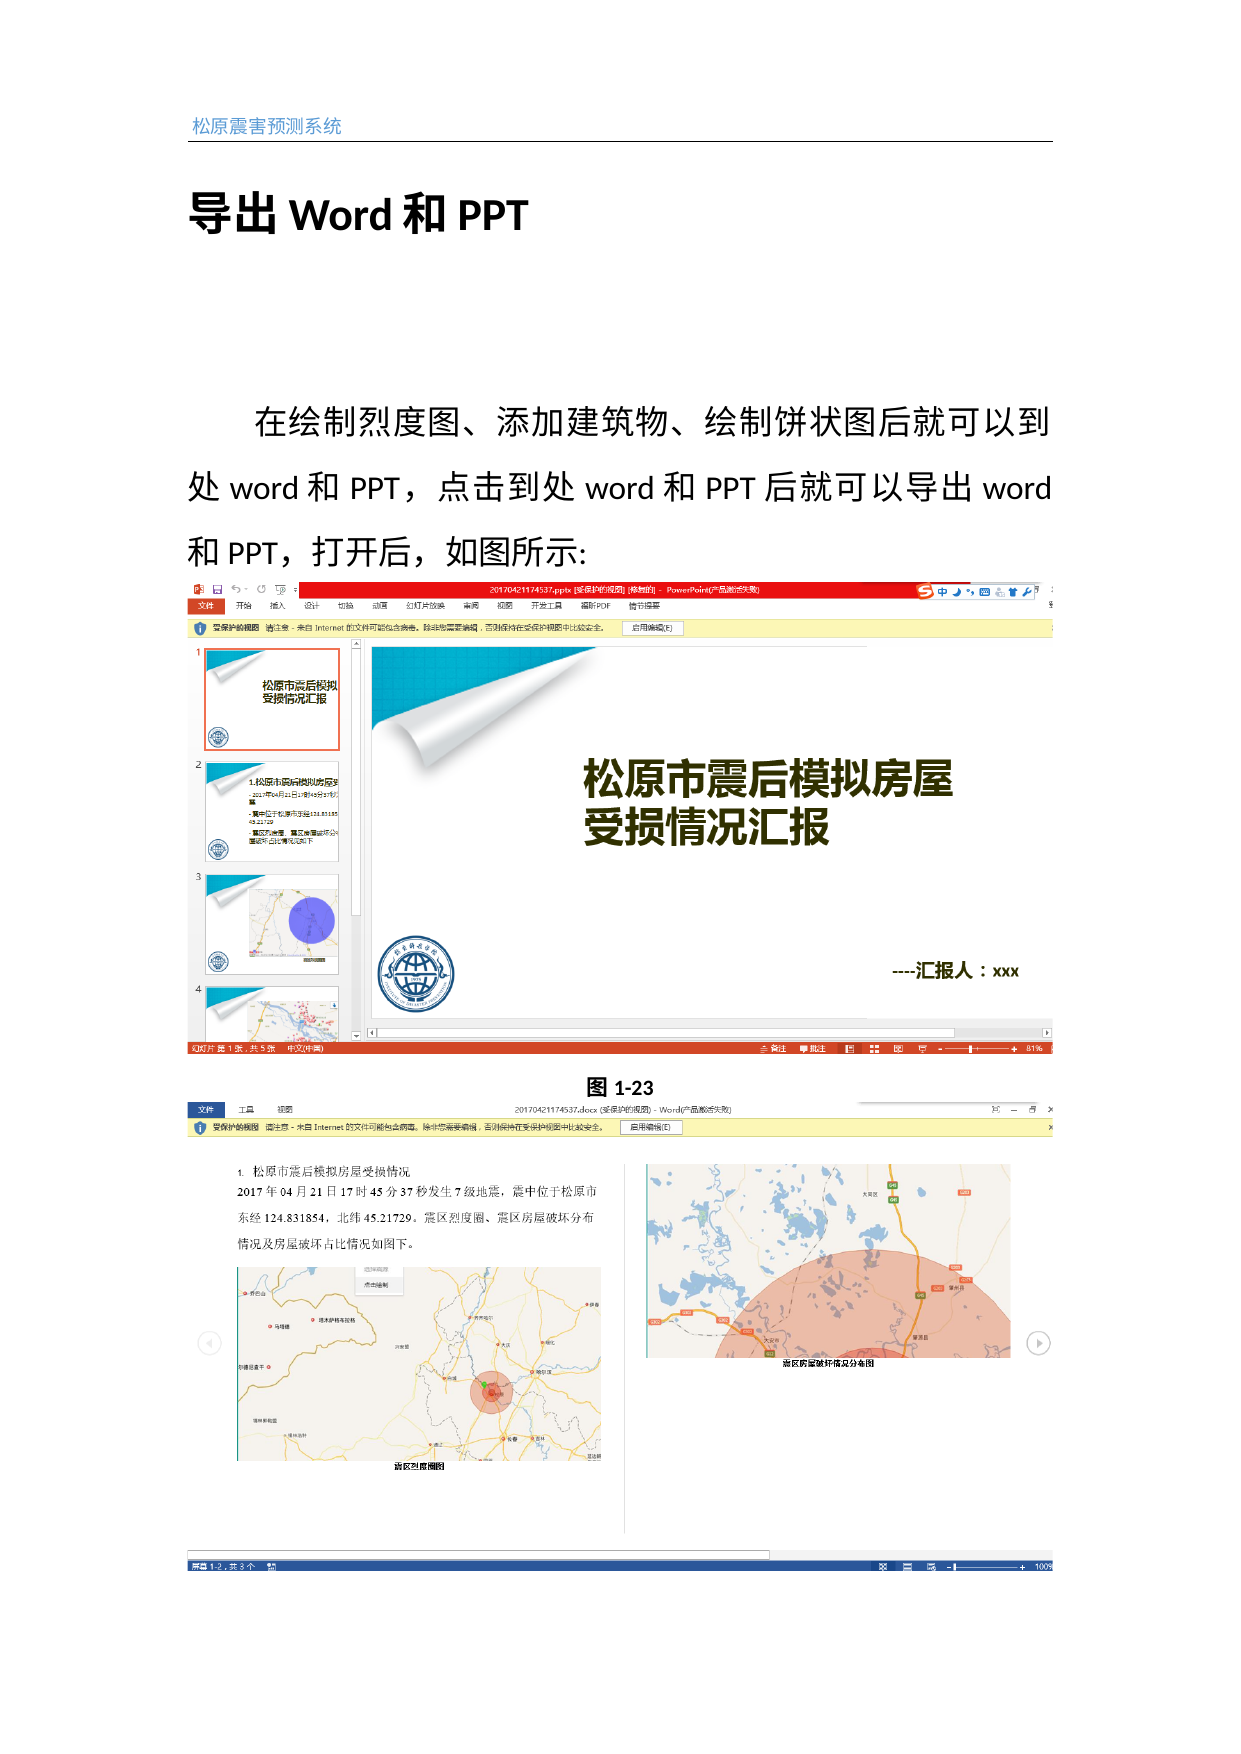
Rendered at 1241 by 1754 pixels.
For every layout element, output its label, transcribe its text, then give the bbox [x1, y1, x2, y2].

picture [187, 582, 1053, 1054]
picture [187, 1102, 1053, 1571]
subtitle 导出Word和PPT [187, 162, 1053, 259]
text 图 1-23 [187, 1070, 1053, 1102]
text 在绘制烈度图、添加建筑物、绘制饼状图后就可以到处word和PPT，点击到处word和PPT后就可以导出word和PPT，打开后，如图所示: [187, 387, 1053, 582]
